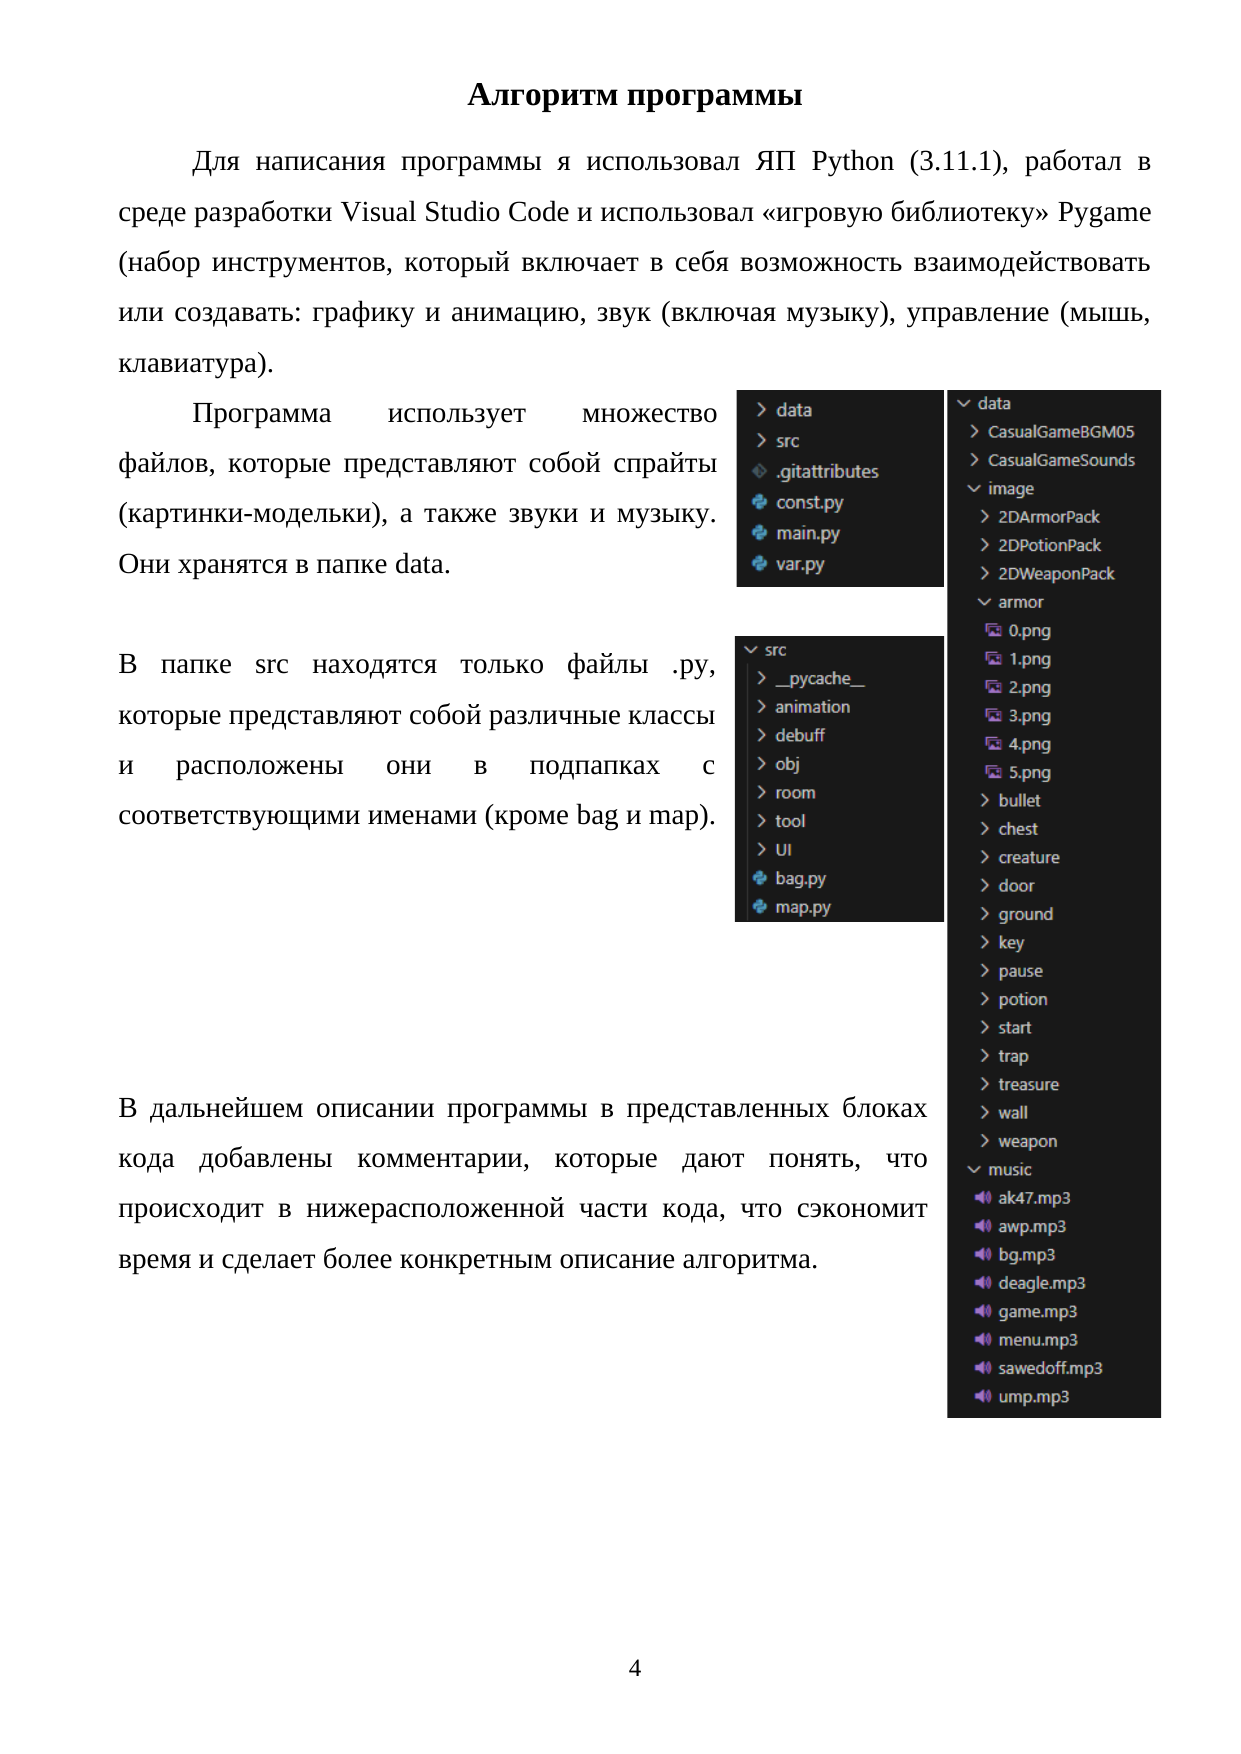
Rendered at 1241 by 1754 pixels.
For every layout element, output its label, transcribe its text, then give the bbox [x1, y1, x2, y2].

picture [734, 636, 945, 922]
text В дальнейшем описании программы в представленных блоках кода добавлены комментарии, которые дают понять, что происходит в нижерасположенной части кода, что сэкономит время и сделает более конкретным описание алгоритма. [118, 1090, 947, 1274]
subtitle Алгоритм программы [118, 74, 1152, 112]
text Для написания программы я использовал ЯП Python (3.11.1), работал в среде разработки Visual Studio Code и использовал «игровую библиотеку» Pygame (набор инструментов, который включает в себя возможность взаимодействовать или создавать: графику и анимацию, звук (включая музыку), управление (мышь, клавиатура). [118, 143, 1152, 378]
picture [947, 390, 1162, 1418]
text В папке src находятся только файлы .py, которые представляют собой различные классы и расположены они в подпапках с соответствующими именами (кроме bag и map). [118, 647, 734, 874]
text Программа использует множество файлов, которые представляют собой спрайты (картинки-модельки), а также звуки и музыку. Они хранятся в папке data. [118, 395, 736, 579]
picture [736, 390, 944, 587]
